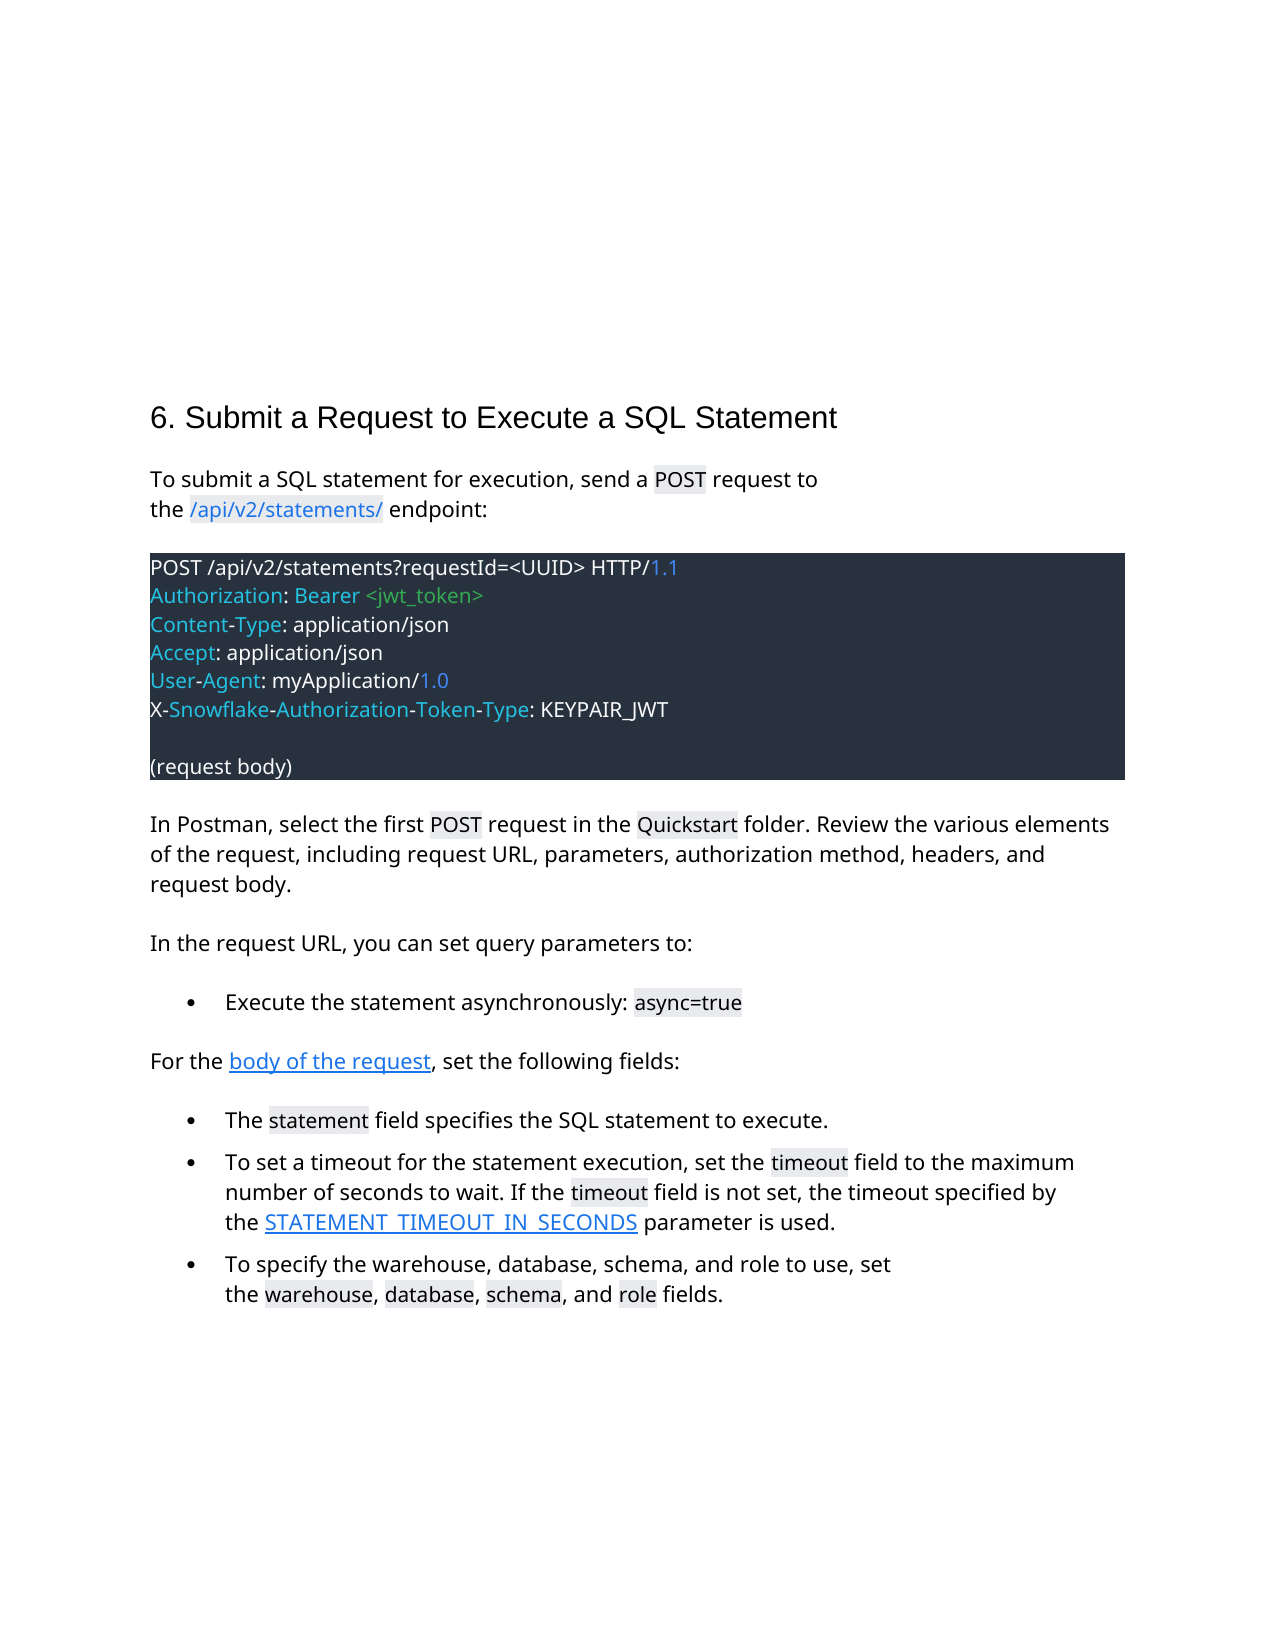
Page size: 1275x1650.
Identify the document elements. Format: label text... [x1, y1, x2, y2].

text Authorization: Bearer <jwt_token> [150, 581, 1125, 610]
list To specify the warehouse, database, schema, and role to use, set the warehouse, database, schema, and role fields. [187, 1249, 1125, 1309]
text Content-Type: application/json [150, 610, 1125, 638]
text In the request URL, you can set query parameters to: [150, 928, 1125, 958]
text For the body of the request, set the following fields: [150, 1046, 1125, 1076]
list Execute the statement asynchronously: async=true [187, 987, 1125, 1017]
text 6. Submit a Request to Execute a SQL Statement [150, 399, 1125, 435]
list To set a timeout for the statement execution, set the timeout field to the maximum number of seconds to wait. If the timeout field is not set, the timeout specified by the STATEMENT_TIMEOUT_IN_SECONDS parameter is used. [187, 1147, 1125, 1237]
text User-Agent: myApplication/1.0 [150, 667, 1125, 695]
text (request body) [150, 752, 1125, 780]
text X-Snowflake-Authorization-Token-Type: KEYPAIR_JWT [150, 695, 1125, 723]
text POST /api/v2/statements?requestId=<UUID> HTTP/1.1 [150, 553, 1125, 581]
text To submit a SQL statement for execution, send a POST request to the /api/v2/statements/ endpoint: [150, 464, 1125, 524]
text Accept: application/json [150, 638, 1125, 667]
text In Postman, select the first POST request in the Quickstart folder. Review the various elements of the request, including request URL, parameters, authorization method, headers, and request body. [150, 809, 1125, 899]
list The statement field specifies the SQL statement to execute. [187, 1105, 1125, 1135]
